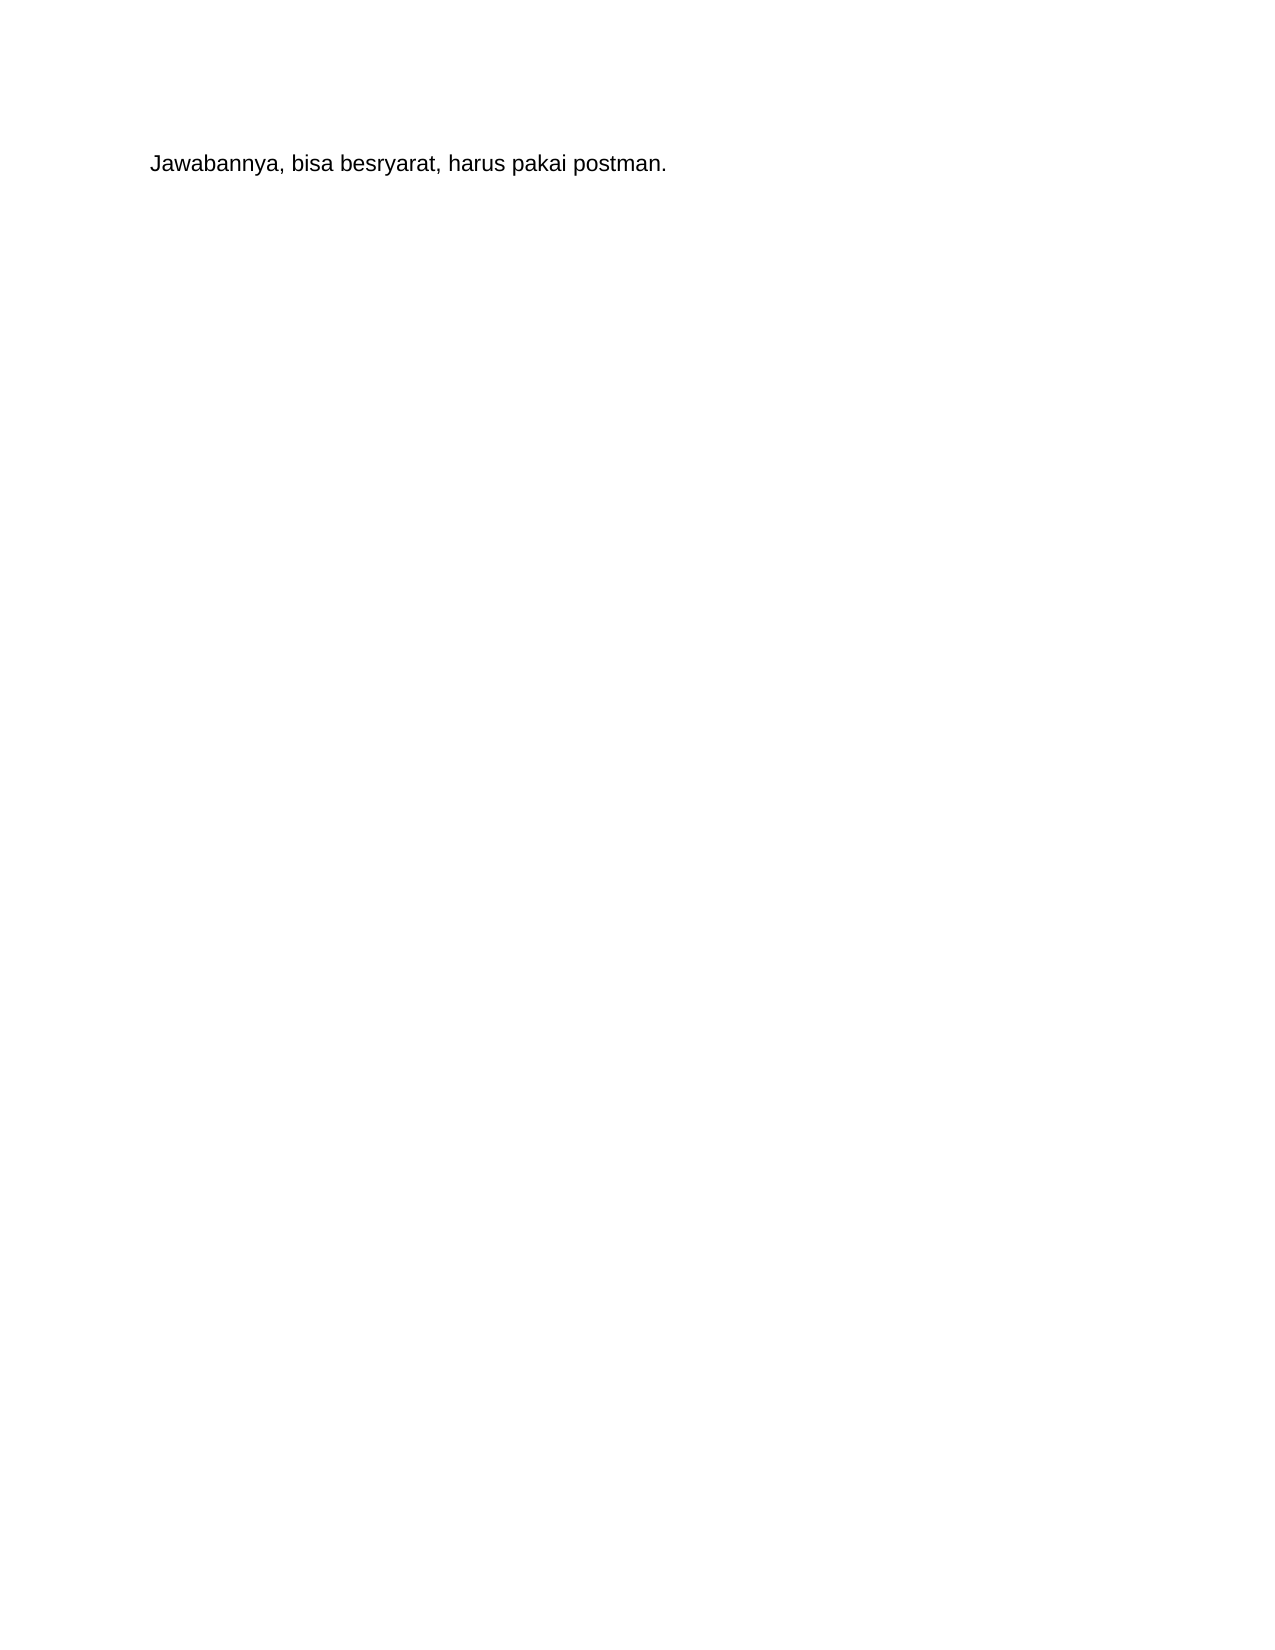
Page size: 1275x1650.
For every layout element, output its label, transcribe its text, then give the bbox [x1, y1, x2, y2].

text Jawabannya, bisa besryarat, harus pakai postman. [150, 150, 1125, 176]
